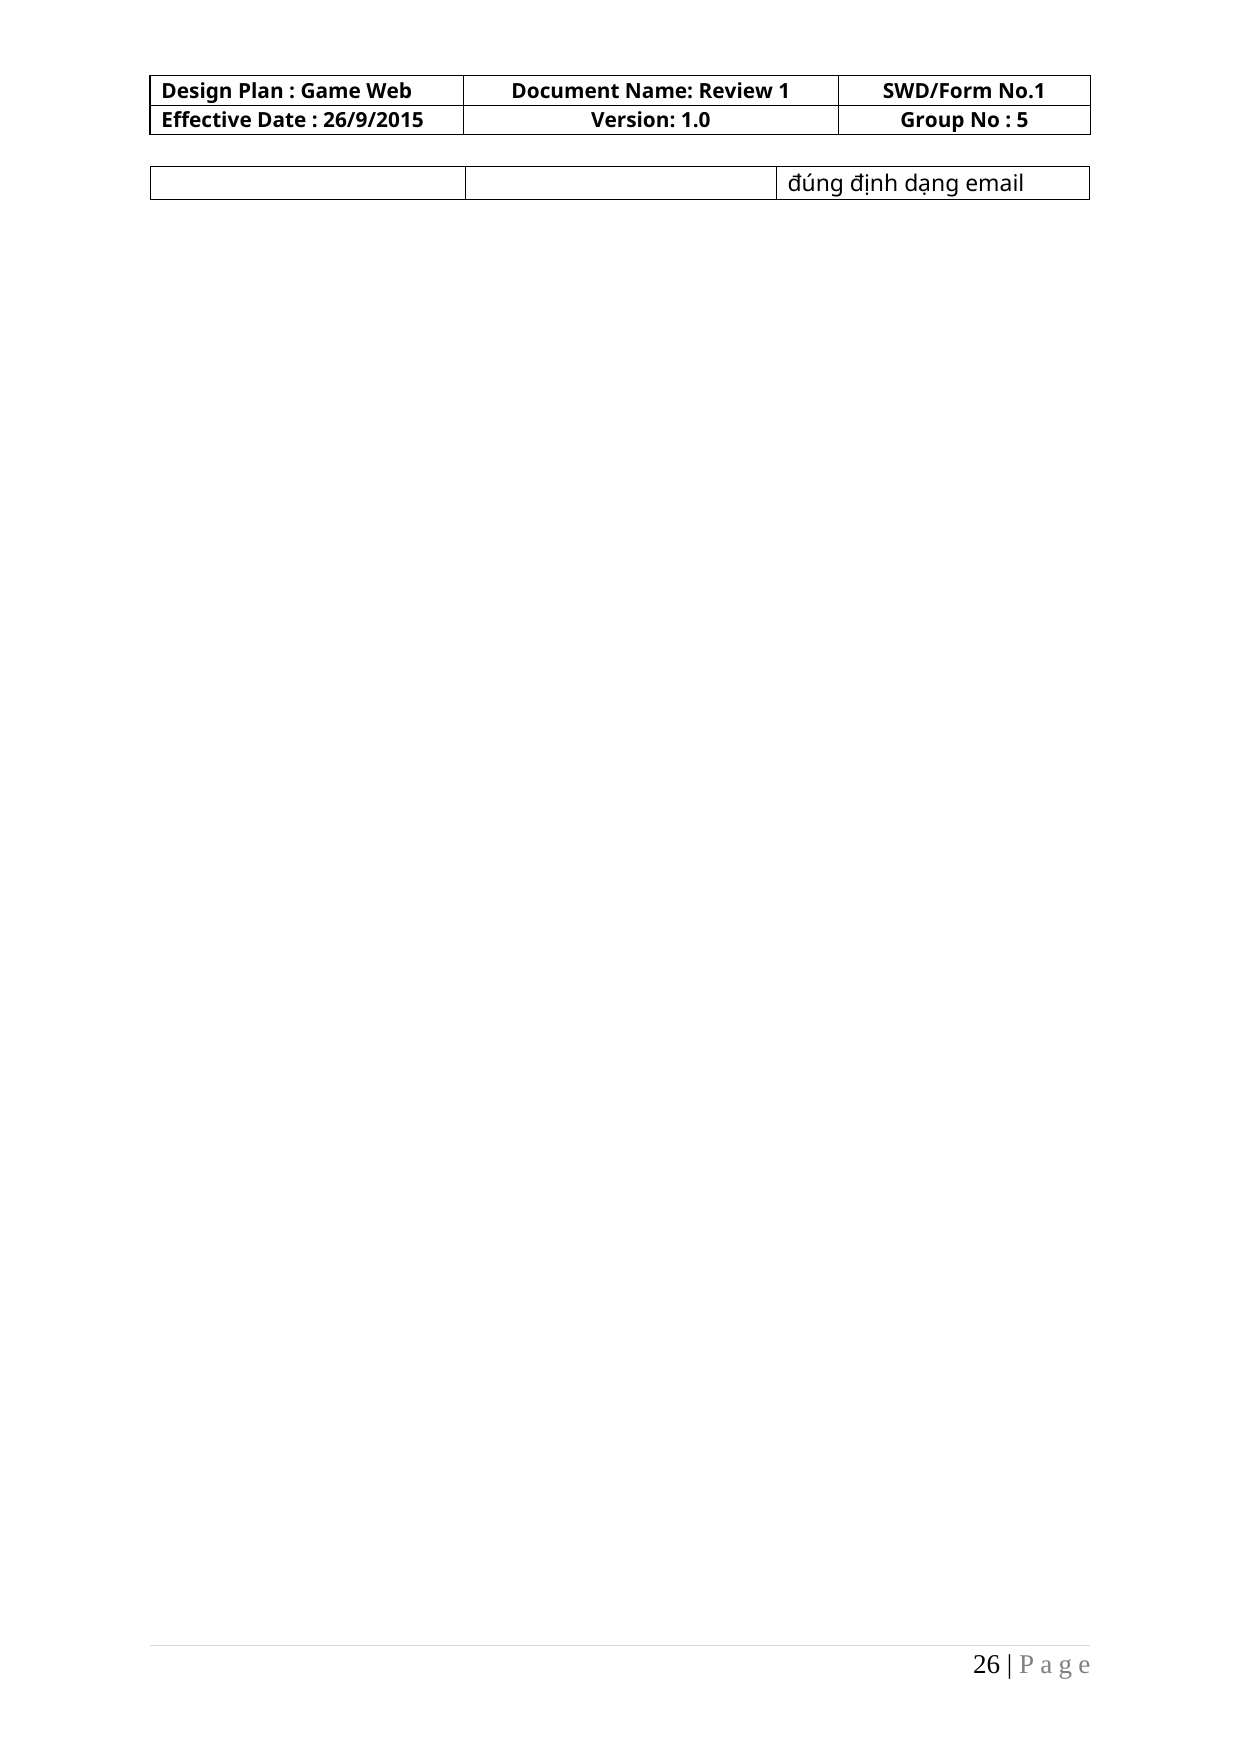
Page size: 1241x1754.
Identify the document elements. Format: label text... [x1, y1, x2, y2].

table_cell Email [151, 167, 465, 198]
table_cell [777, 167, 1089, 198]
table_cell Textbox [466, 167, 776, 198]
